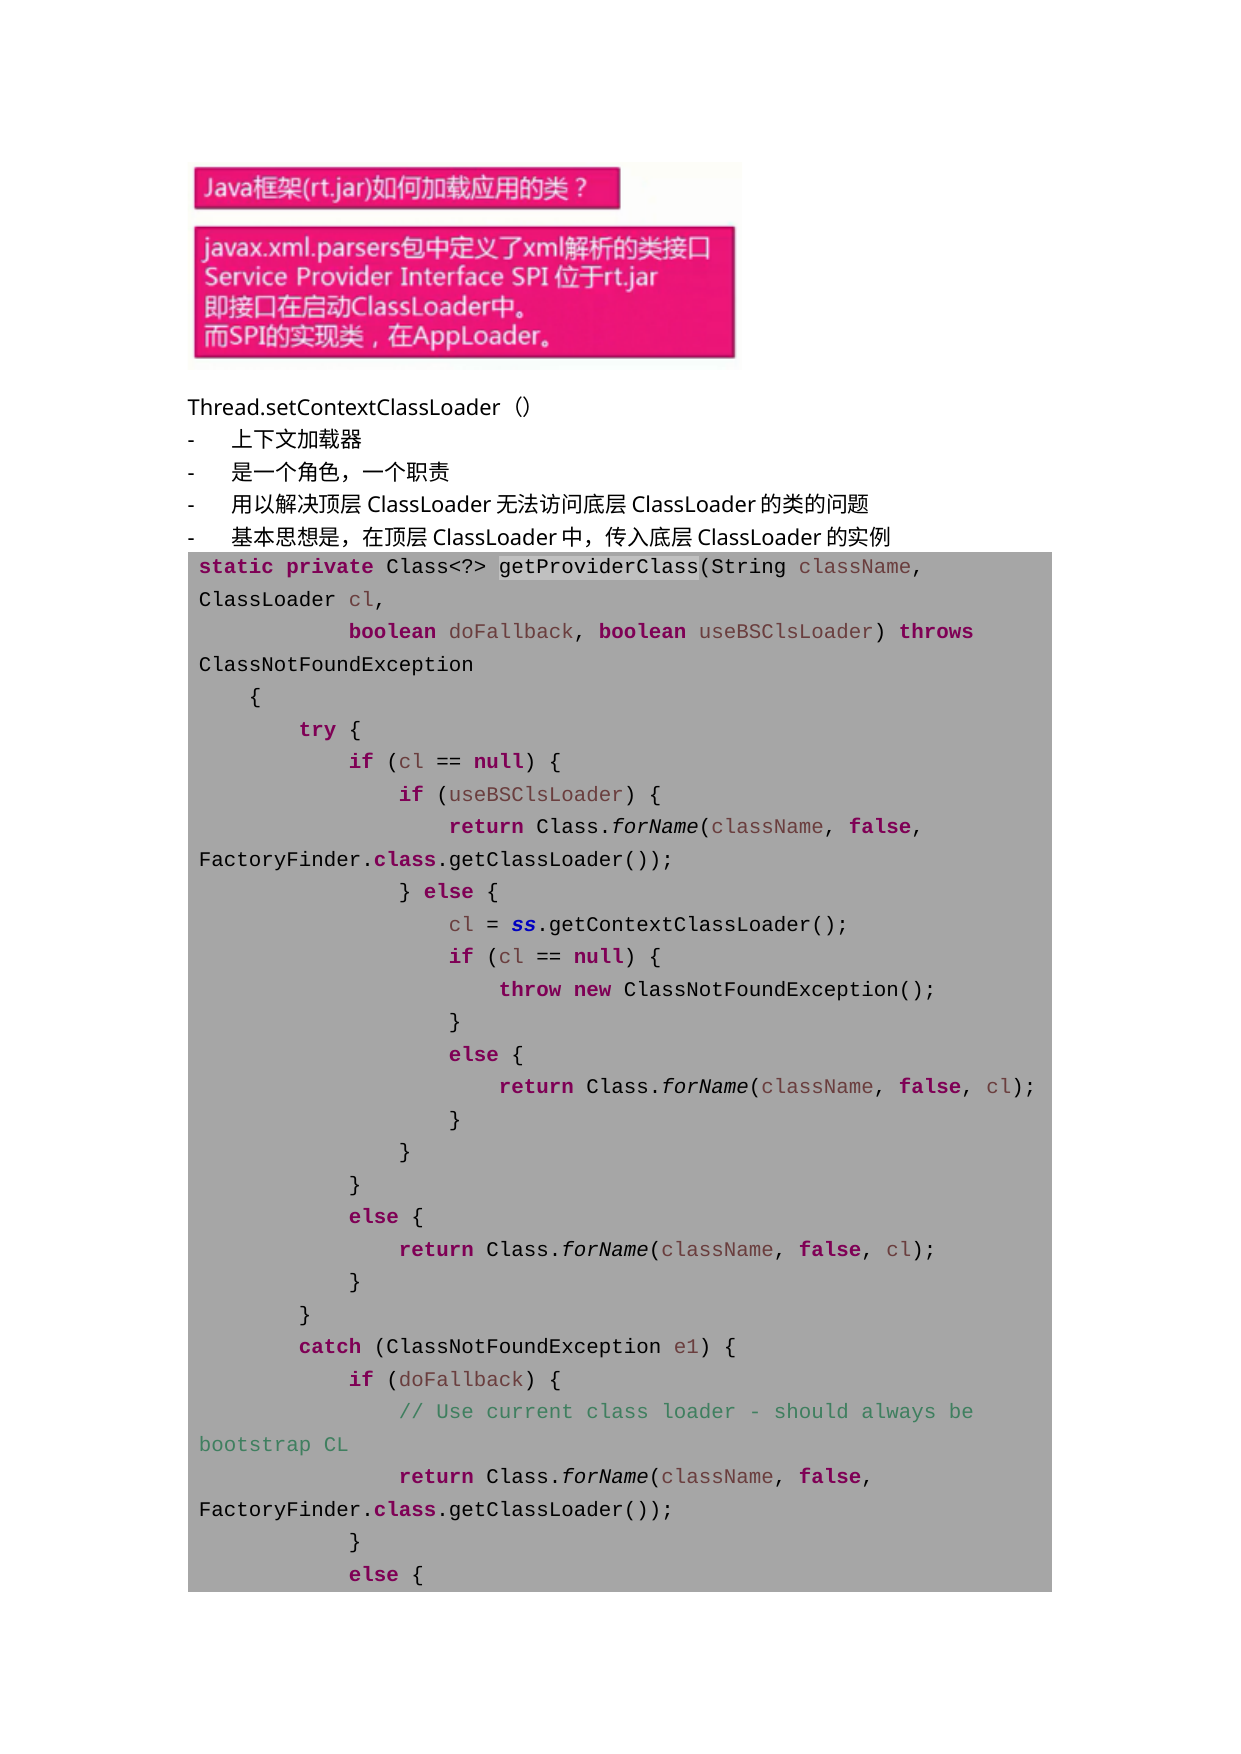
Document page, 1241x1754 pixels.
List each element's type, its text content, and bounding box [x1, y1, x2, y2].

list 是一个角色，一个职责 [187, 454, 1053, 487]
list 上下文加载器 [187, 422, 1053, 454]
picture [187, 162, 743, 370]
list 用以解决顶层ClassLoader无法访问底层ClassLoader的类的问题 [187, 487, 1053, 519]
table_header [188, 552, 1052, 1592]
list 基本思想是，在顶层ClassLoader中，传入底层ClassLoader的实例 [187, 519, 1053, 552]
text Thread.setContextClassLoader（） [187, 389, 1053, 422]
